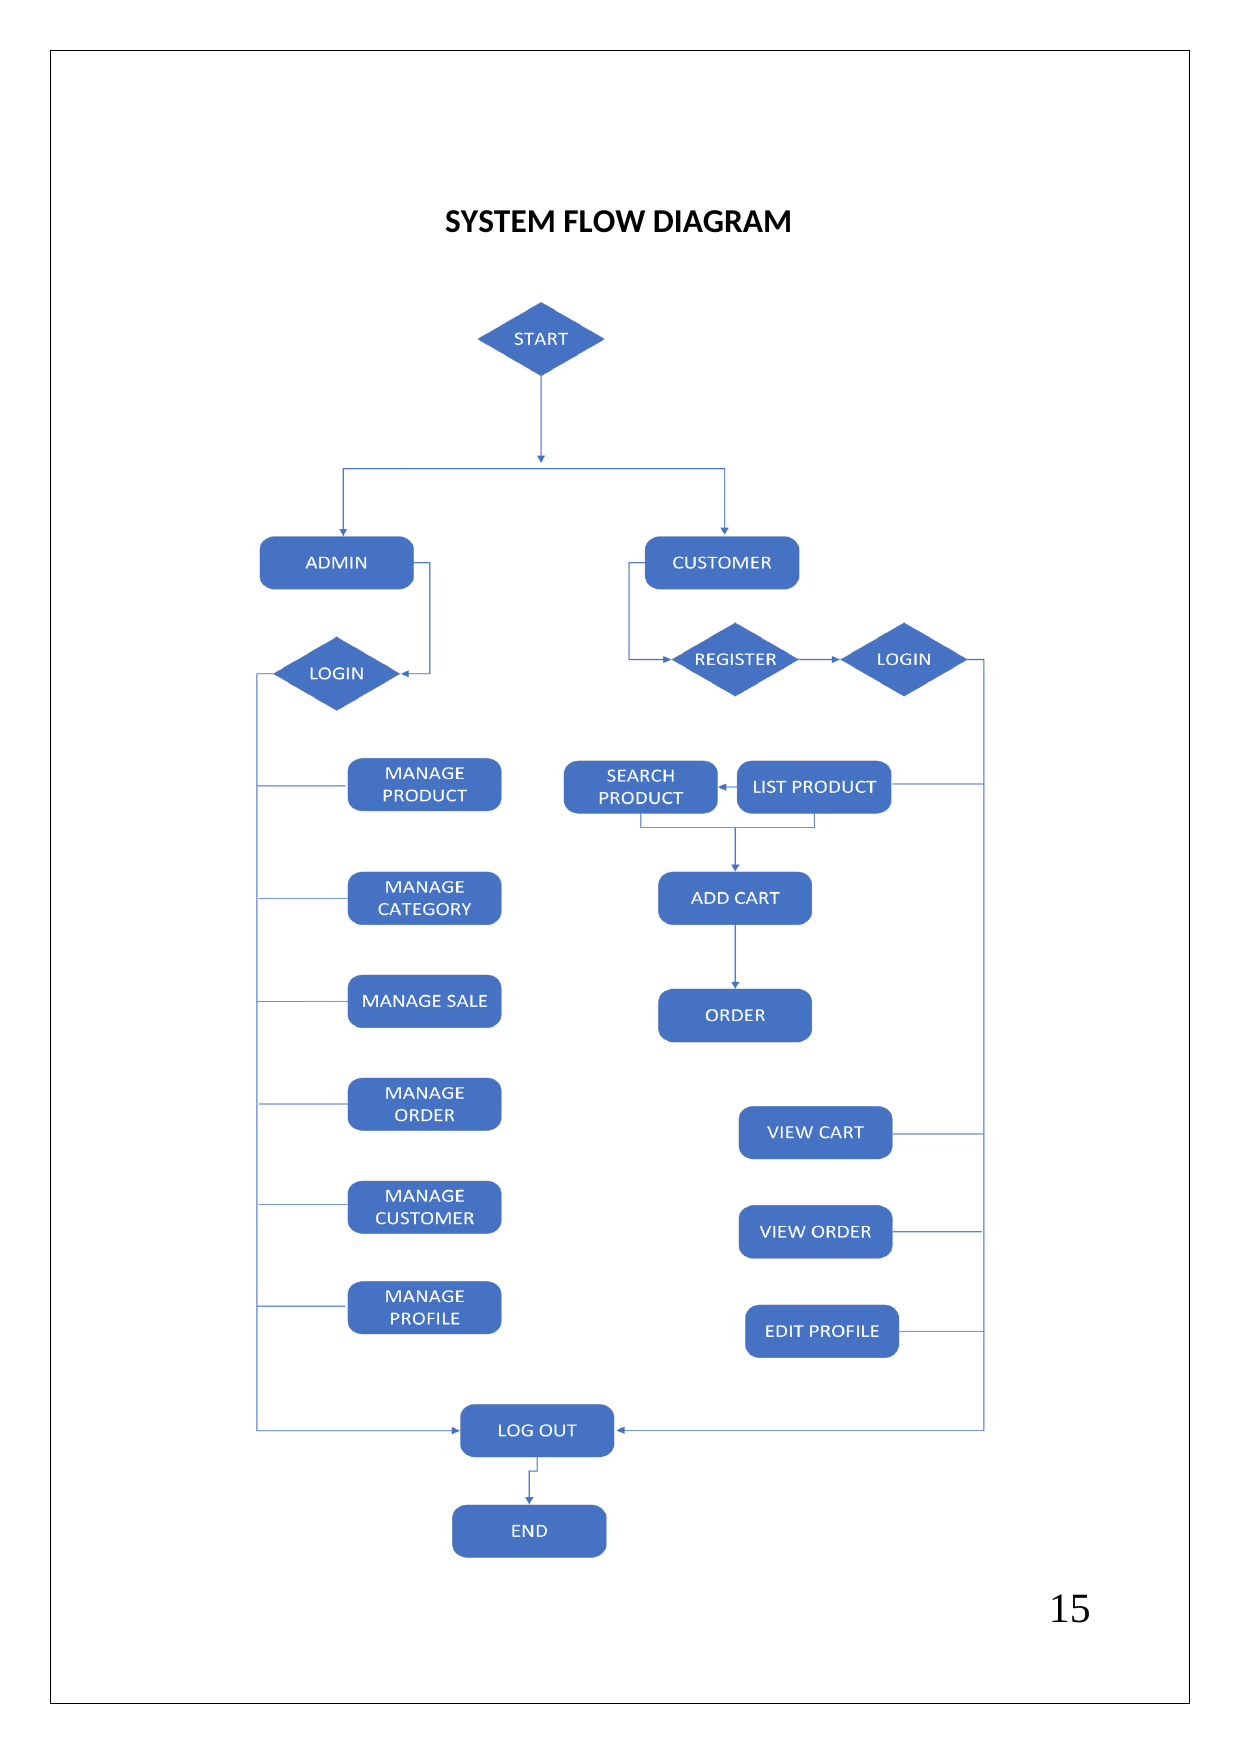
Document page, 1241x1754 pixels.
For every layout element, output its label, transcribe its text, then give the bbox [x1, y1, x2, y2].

picture [250, 296, 990, 1563]
text SYSTEM FLOW DIAGRAM [150, 200, 1087, 241]
